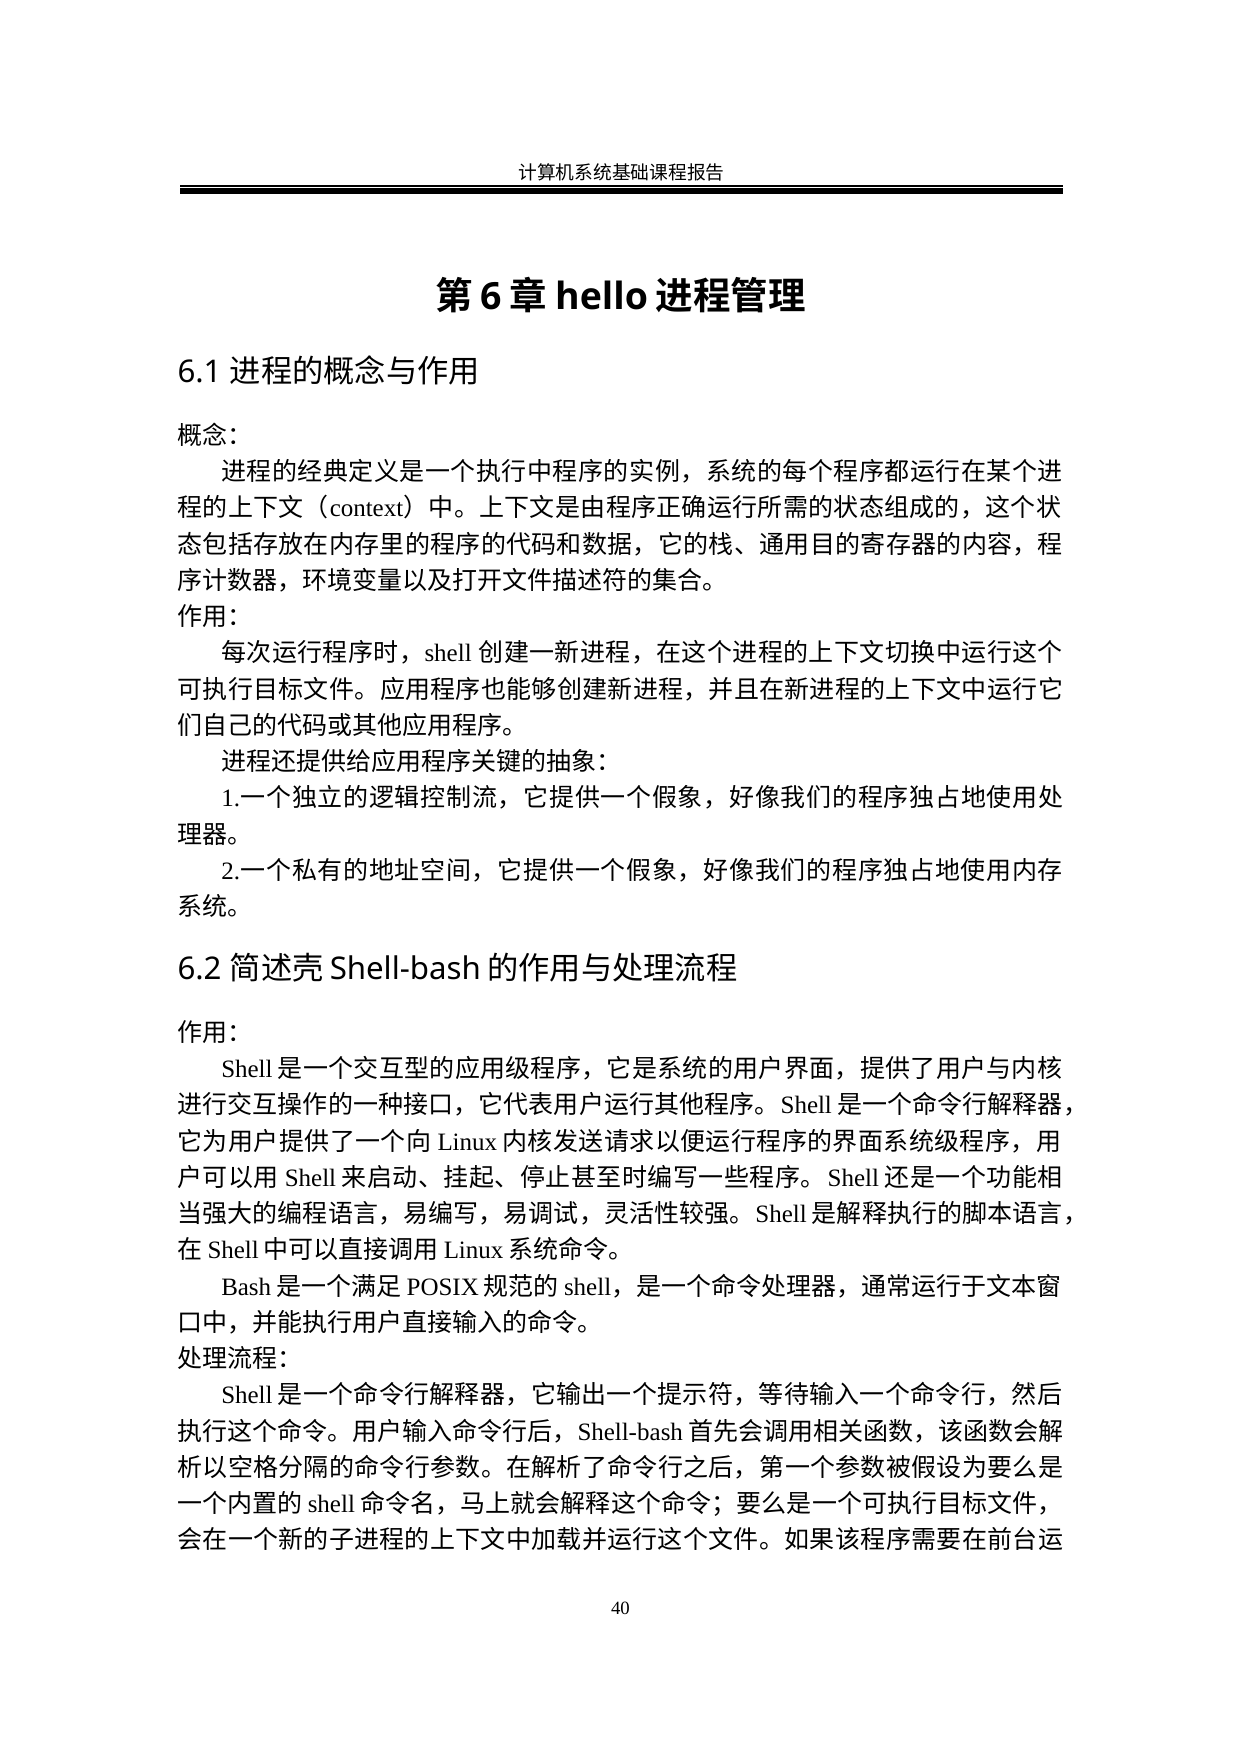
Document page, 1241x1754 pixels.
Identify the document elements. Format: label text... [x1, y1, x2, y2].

subtitle 第6章 hello进程管理 [177, 242, 1063, 326]
text 作用： [177, 597, 1063, 633]
text 进程的经典定义是一个执行中程序的实例，系统的每个程序都运行在某个进程的上下文（context）中。上下文是由程序正确运行所需的状态组成的，这个状态包括存放在内存里的程序的代码和数据，它的栈、通用目的寄存器的内容，程序计数器，环境变量以及打开文件描述符的集合。 [177, 452, 1063, 597]
text 1.一个独立的逻辑控制流，它提供一个假象，好像我们的程序独占地使用处理器。 [177, 778, 1063, 850]
text Bash是一个满足POSIX规范的shell，是一个命令处理器，通常运行于文本窗口中，并能执行用户直接输入的命令。 [177, 1266, 1063, 1339]
text 进程还提供给应用程序关键的抽象： [177, 742, 1063, 778]
subtitle 6.1 进程的概念与作用 [177, 351, 1063, 390]
subtitle 6.2 简述壳Shell-bash的作用与处理流程 [177, 948, 1063, 987]
text Shell是一个交互型的应用级程序，它是系统的用户界面，提供了用户与内核进行交互操作的一种接口，它代表用户运行其他程序。Shell是一个命令行解释器，它为用户提供了一个向Linux内核发送请求以便运行程序的界面系统级程序，用户可以用Shell来启动、挂起、停止甚至时编写一些程序。Shell还是一个功能相当强大的编程语言，易编写，易调试，灵活性较强。Shell是解释执行的脚本语言，在Shell中可以直接调用Linux系统命令。 [177, 1049, 1063, 1266]
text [177, 1375, 1063, 1556]
text 2.一个私有的地址空间，它提供一个假象，好像我们的程序独占地使用内存系统。 [177, 850, 1063, 923]
text 概念： [177, 415, 1063, 452]
text 作用： [177, 1012, 1063, 1049]
text 处理流程： [177, 1339, 1063, 1375]
text 每次运行程序时，shell 创建一新进程，在这个进程的上下文切换中运行这个 可执行目标文件。应用程序也能够创建新进程，并且在新进程的上下文中运行它 们自己的代码或其他应用程序。 [177, 633, 1063, 742]
